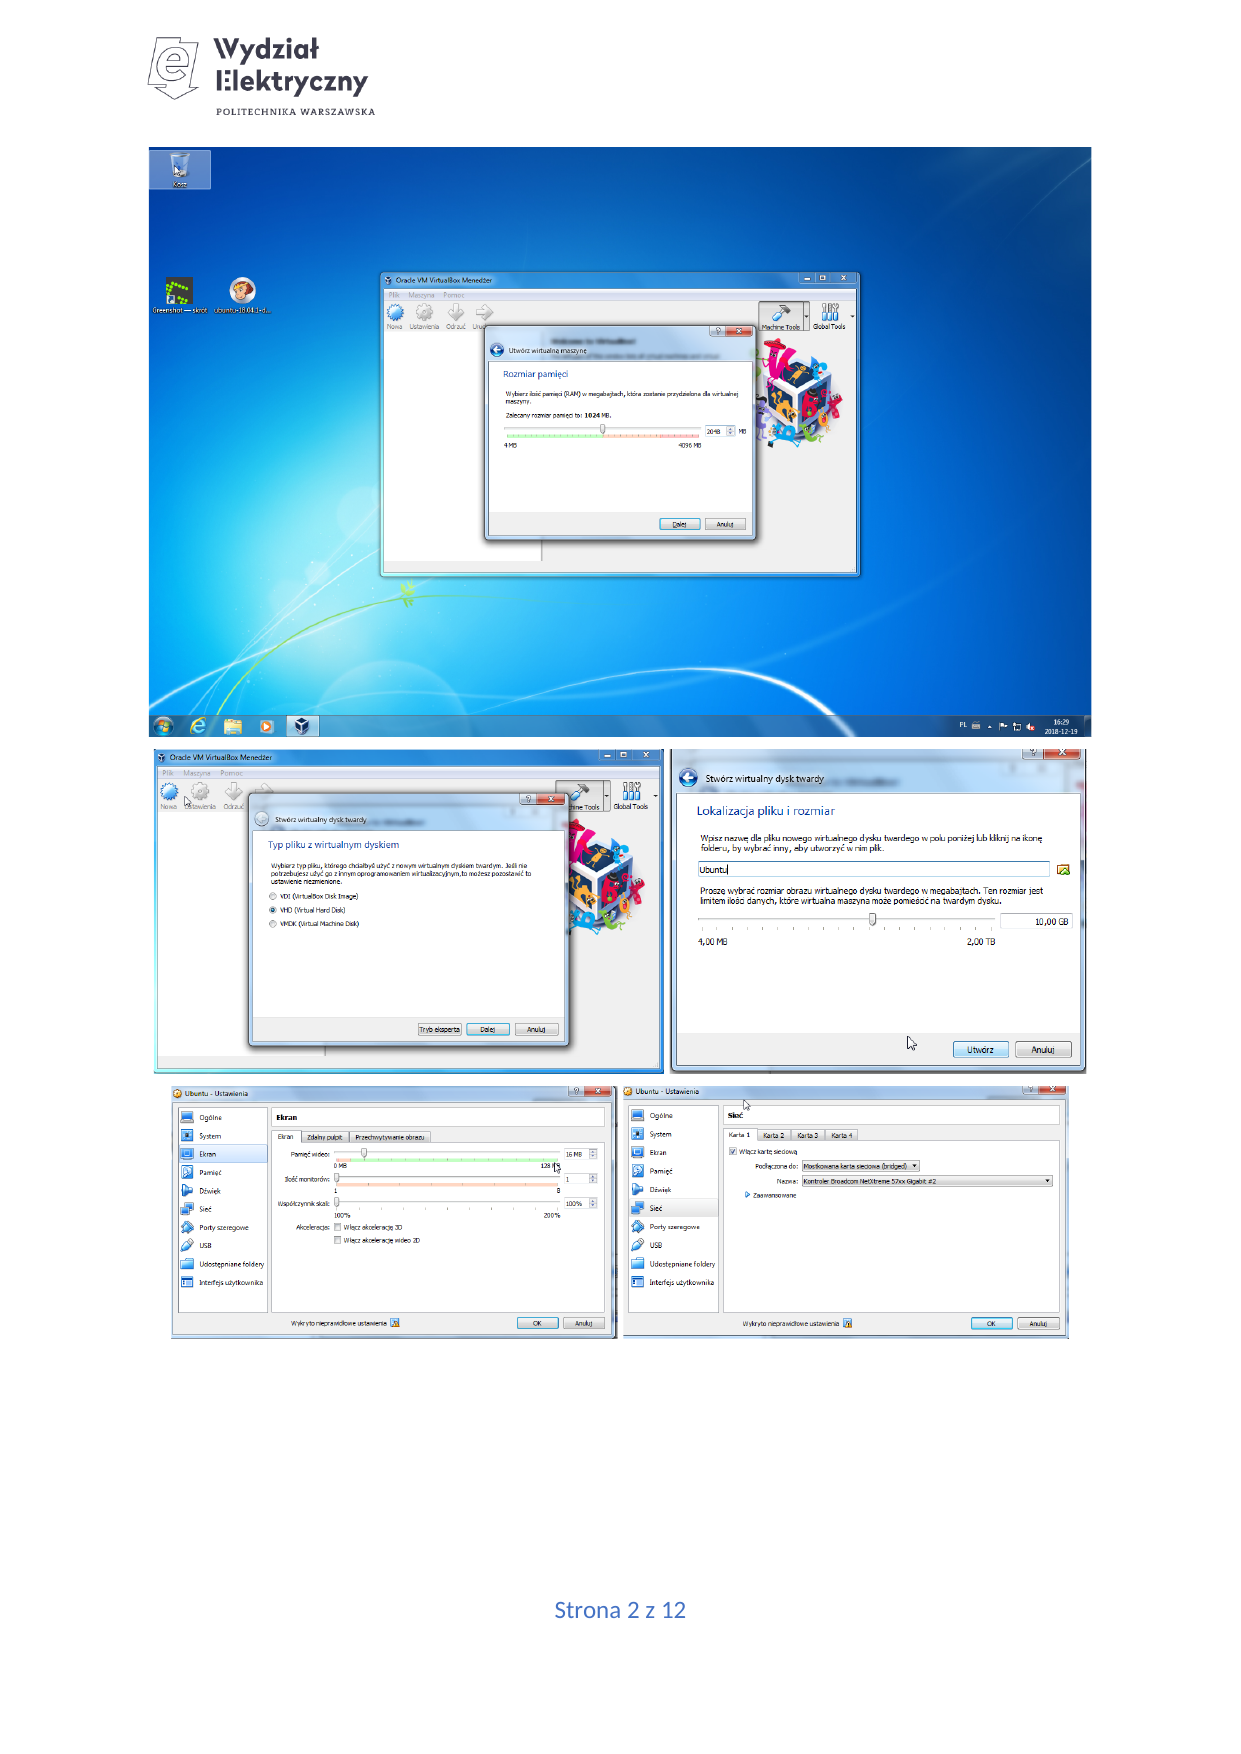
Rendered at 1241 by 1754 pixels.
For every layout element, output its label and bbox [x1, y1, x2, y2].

picture [171, 1086, 618, 1339]
picture [669, 749, 1087, 1074]
picture [147, 37, 375, 115]
picture [153, 749, 664, 1074]
picture [623, 1086, 1069, 1339]
picture [148, 147, 1092, 737]
